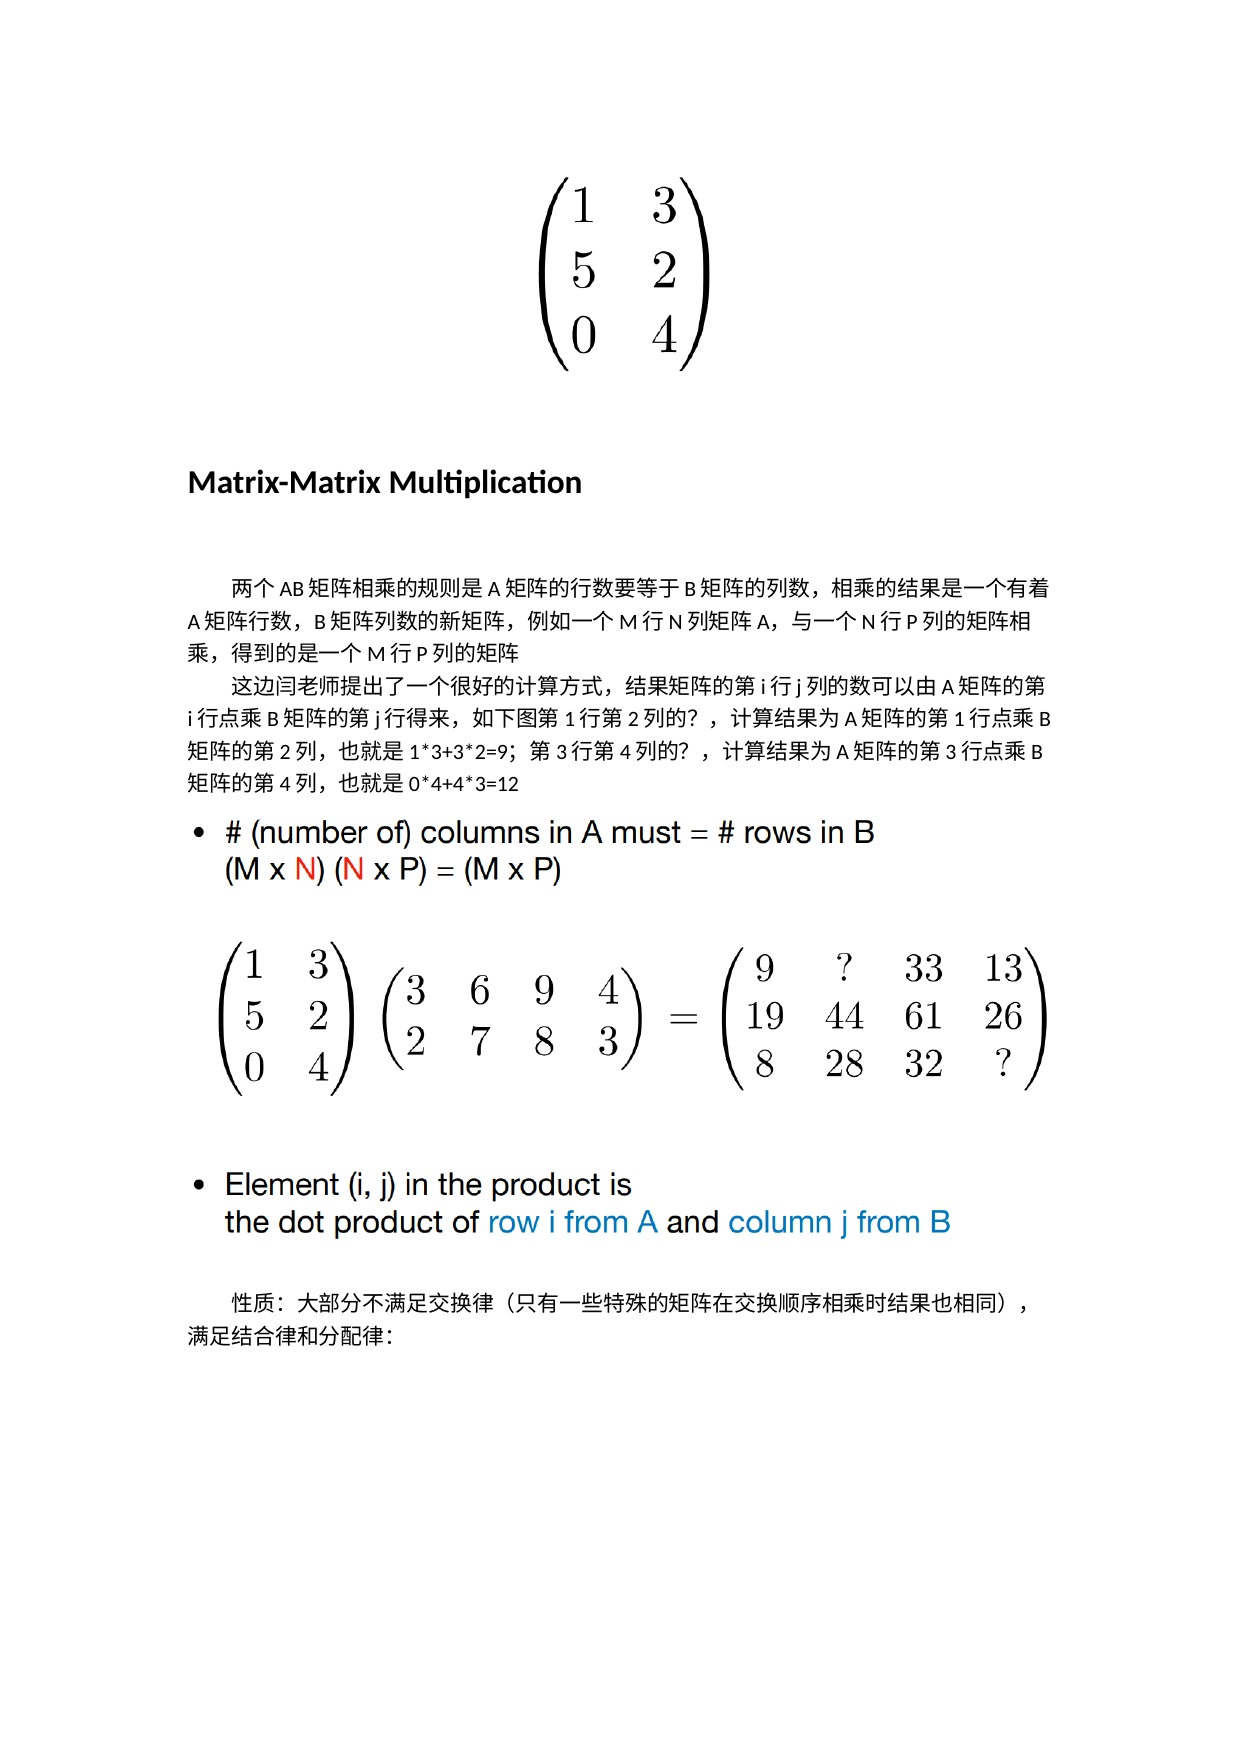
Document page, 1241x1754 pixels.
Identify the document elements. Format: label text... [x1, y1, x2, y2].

picture [493, 162, 747, 392]
subtitle Matrix-Matrix Multiplication [187, 449, 1053, 514]
picture [187, 798, 1053, 1261]
text 这边闫老师提出了一个很好的计算方式，结果矩阵的第i行j列的数可以由A矩阵的第i行点乘B矩阵的第j行得来，如下图第1行第2列的？，计算结果为A矩阵的第1行点乘B矩阵的第2列，也就是1*3+3*2=9；第3行第4列的？，计算结果为A矩阵的第3行点乘B矩阵的第4列，也就是0*4+4*3=12 [187, 668, 1053, 798]
text 性质：大部分不满足交换律（只有一些特殊的矩阵在交换顺序相乘时结果也相同），满足结合律和分配律： [187, 1286, 1053, 1351]
text 两个AB矩阵相乘的规则是A矩阵的行数要等于B矩阵的列数，相乘的结果是一个有着A矩阵行数，B矩阵列数的新矩阵，例如一个M行N列矩阵A，与一个N行P列的矩阵相乘，得到的是一个M行P列的矩阵 [187, 571, 1053, 668]
